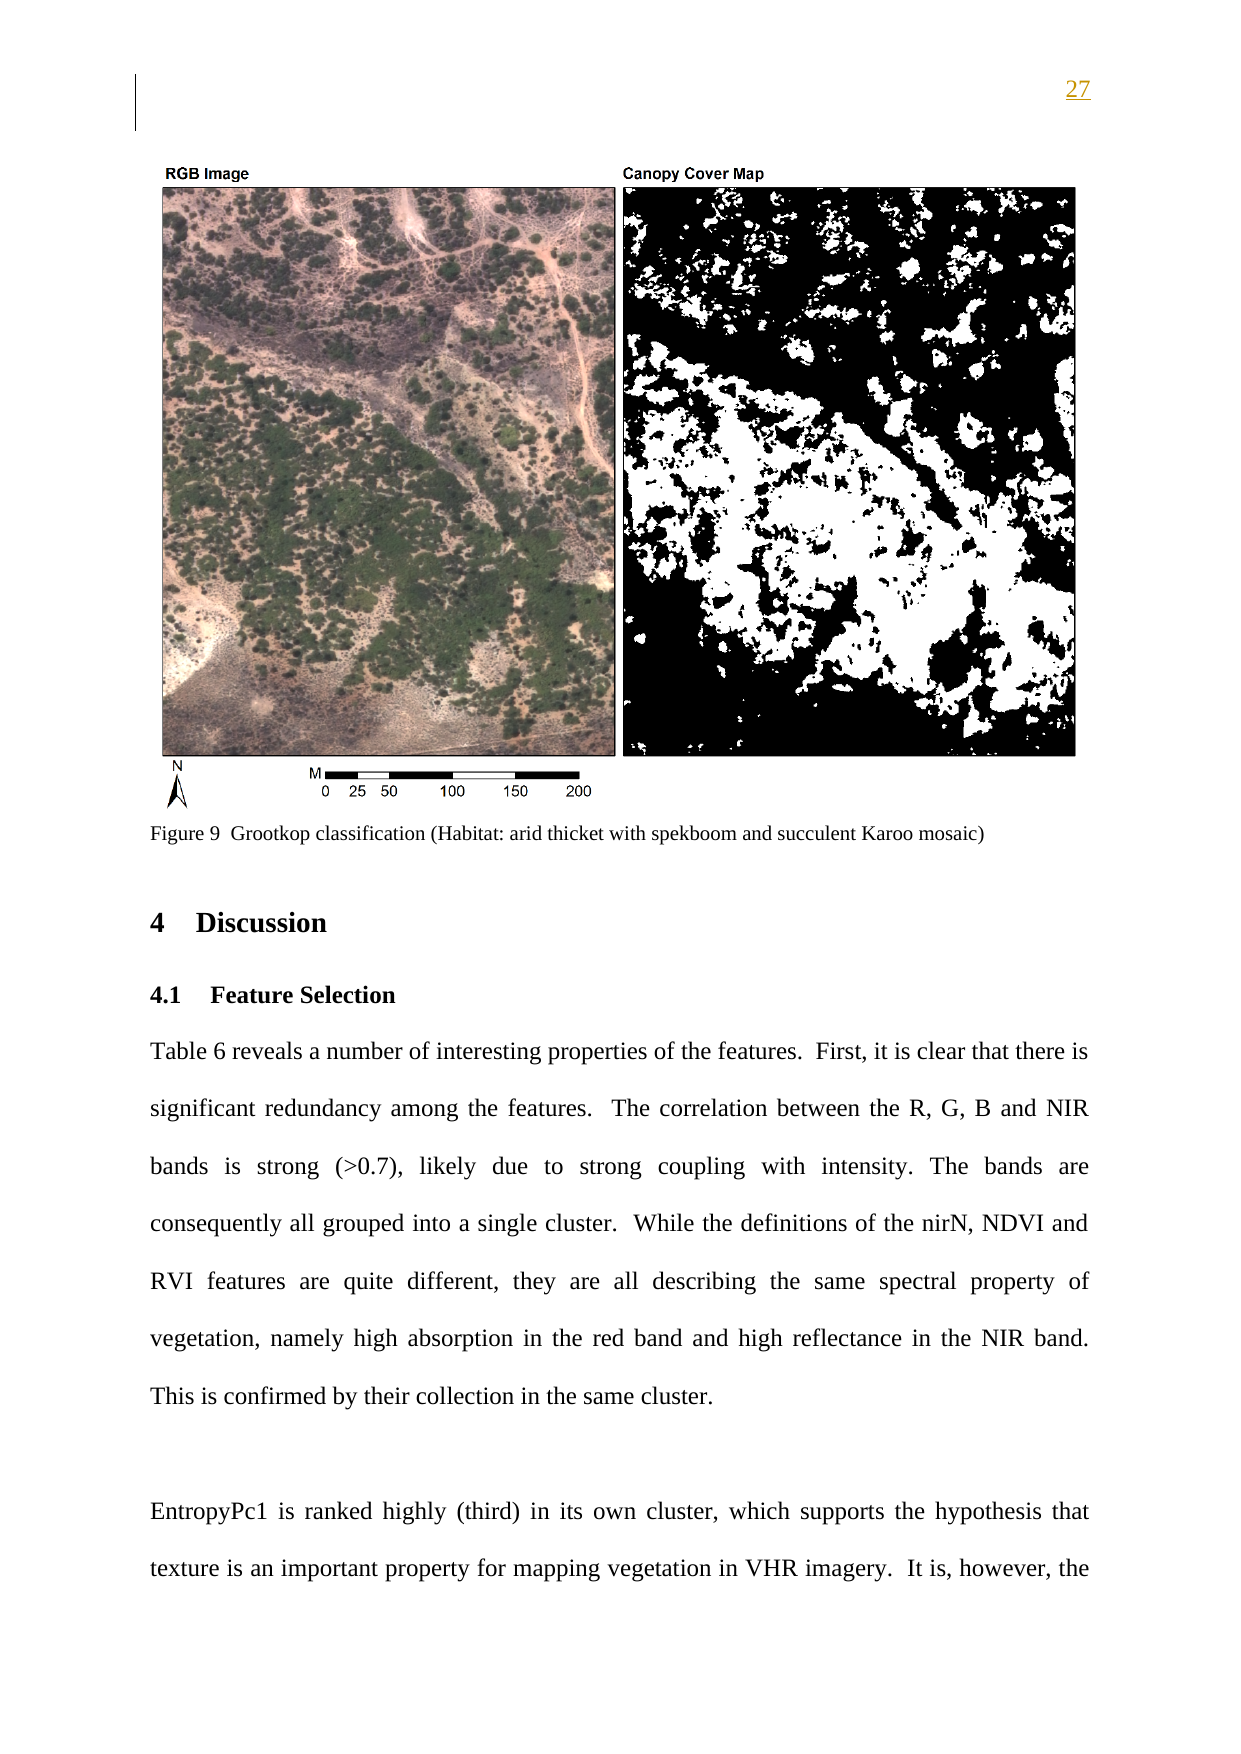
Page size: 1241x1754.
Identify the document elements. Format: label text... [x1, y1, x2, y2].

text Figure 9 Grootkop classification (Habitat: arid thicket with spekboom and succulent Karoo mosaic) [150, 821, 1090, 845]
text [150, 1496, 1090, 1582]
subtitle Feature Selection [150, 980, 1090, 1009]
picture [150, 150, 1091, 815]
subtitle Discussion [150, 905, 1090, 938]
text Table 5 reveals a number of interesting properties of the features. First, it is clear that there is significant redundancy among the features. The correlation between the R, G, B and NIR bands is strong (>0.7), likely due to strong coupling with intensity. The bands are consequently all grouped into a single cluster. While the definitions of the nirN, NDVI and RVI features are quite different, they are all describing the same spectral property of vegetation, namely high absorption in the red band and high reflectance in the NIR band. This is confirmed by their collection in the same cluster. [150, 1036, 1090, 1410]
